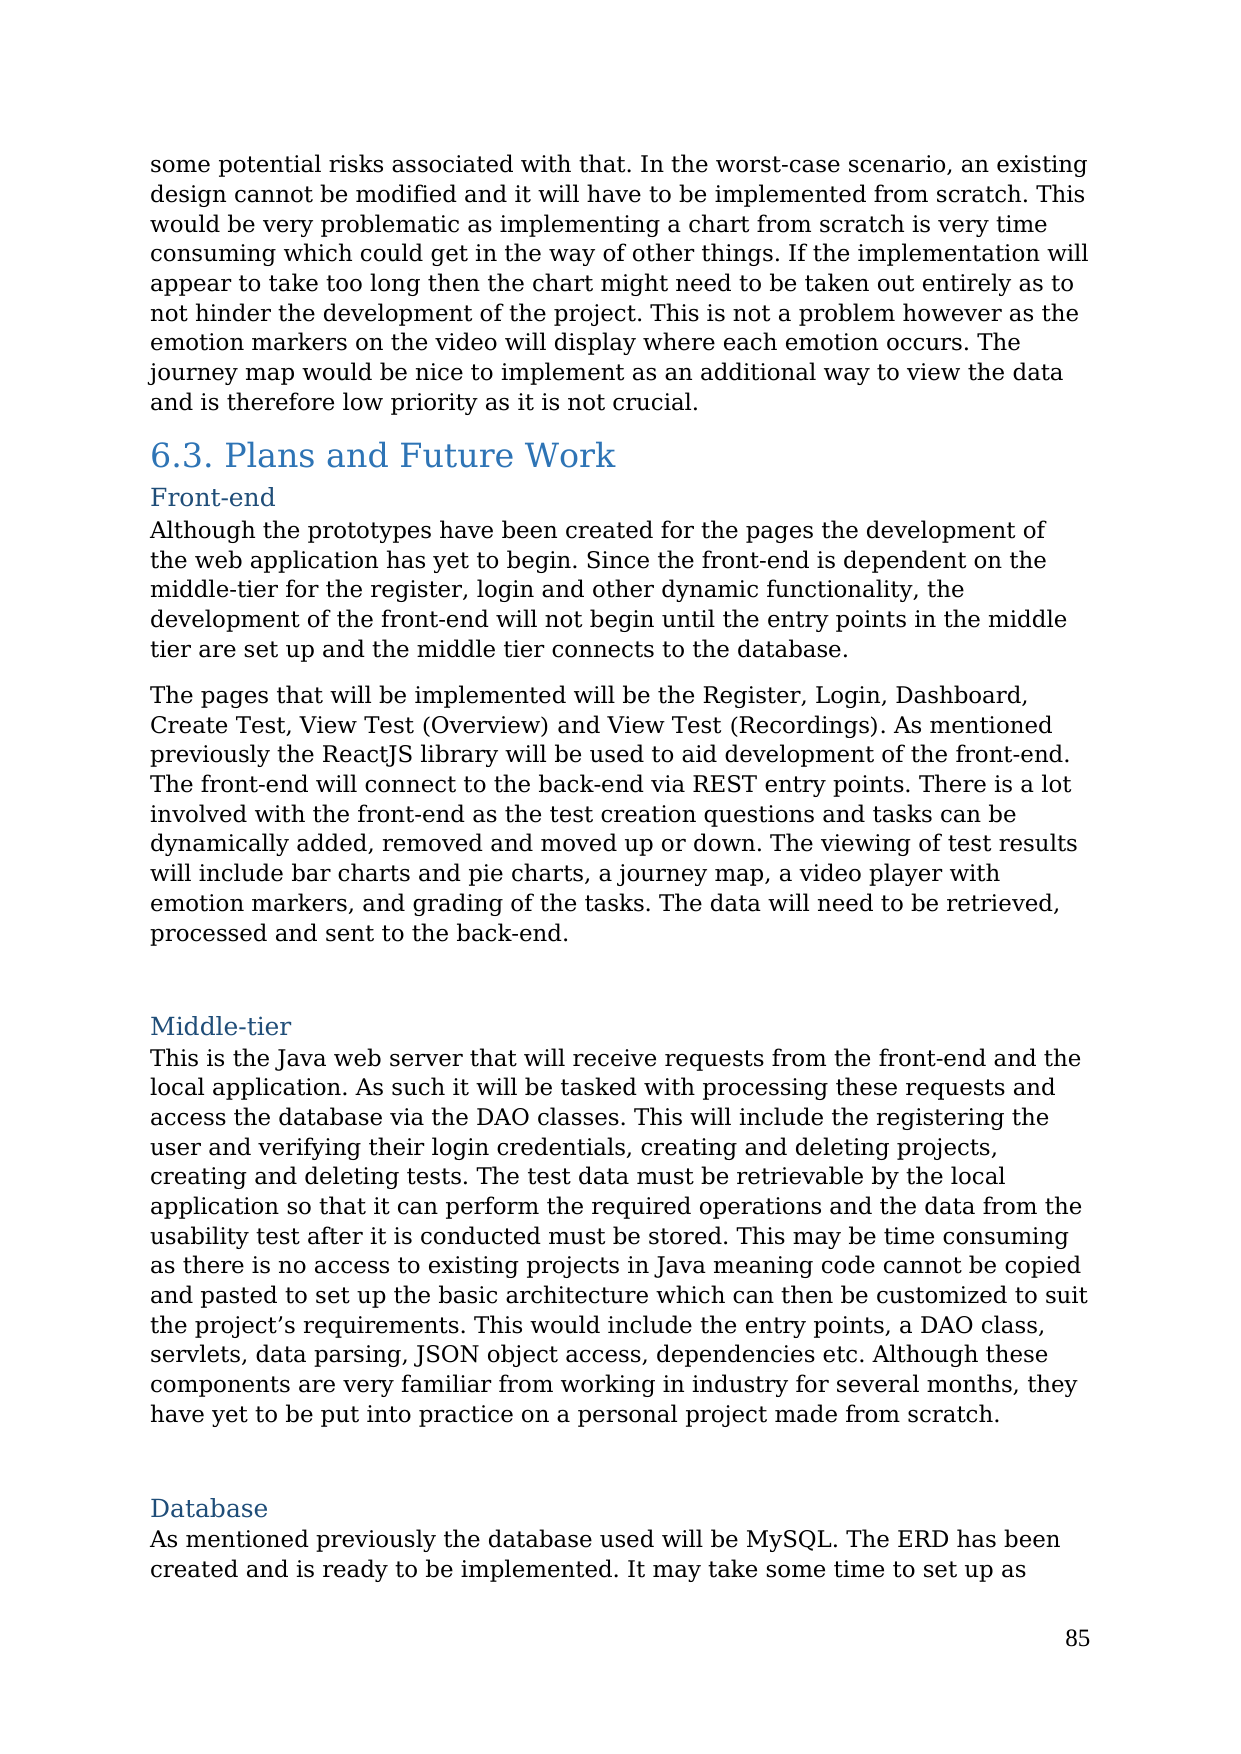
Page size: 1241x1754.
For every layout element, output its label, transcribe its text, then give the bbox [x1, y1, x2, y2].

text This is the Java web server that will receive requests from the front-end and the local application. As such it will be tasked with processing these requests and access the database via the DAO classes. This will include the registering the user and verifying their login credentials, creating and deleting projects, creating and deleting tests. The test data must be retrievable by the local application so that it can perform the required operations and the data from the usability test after it is conducted must be stored. This may be time consuming as there is no access to existing projects in Java meaning code cannot be copied and pasted to set up the basic architecture which can then be customized to suit the project’s requirements. This would include the entry points, a DAO class, servlets, data parsing, JSON object access, dependencies etc. Although these components are very familiar from working in industry for several months, they have yet to be put into practice on a personal project made from scratch. [150, 1043, 1090, 1427]
subtitle Database [150, 1492, 1090, 1522]
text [150, 1525, 1090, 1582]
subtitle Middle-tier [150, 1011, 1090, 1041]
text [150, 150, 1090, 415]
text Although the prototypes have been created for the pages the development of the web application has yet to begin. Since the front-end is dependent on the middle-tier for the register, login and other dynamic functionality, the development of the front-end will not begin until the entry points in the middle tier are set up and the middle tier connects to the database. [150, 516, 1090, 662]
subtitle 6.3. Plans and Future Work [150, 434, 1090, 474]
text The pages that will be implemented will be the Register, Login, Dashboard, Create Test, View Test (Overview) and View Test (Recordings). As mentioned previously the ReactJS library will be used to aid development of the front-end. The front-end will connect to the back-end via REST entry points. There is a lot involved with the front-end as the test creation questions and tasks can be dynamically added, removed and moved up or down. The viewing of test results will include bar charts and pie charts, a journey map, a video player with emotion markers, and grading of the tasks. The data will need to be retrieved, processed and sent to the back-end. [150, 681, 1090, 946]
subtitle Front-end [150, 481, 1090, 511]
